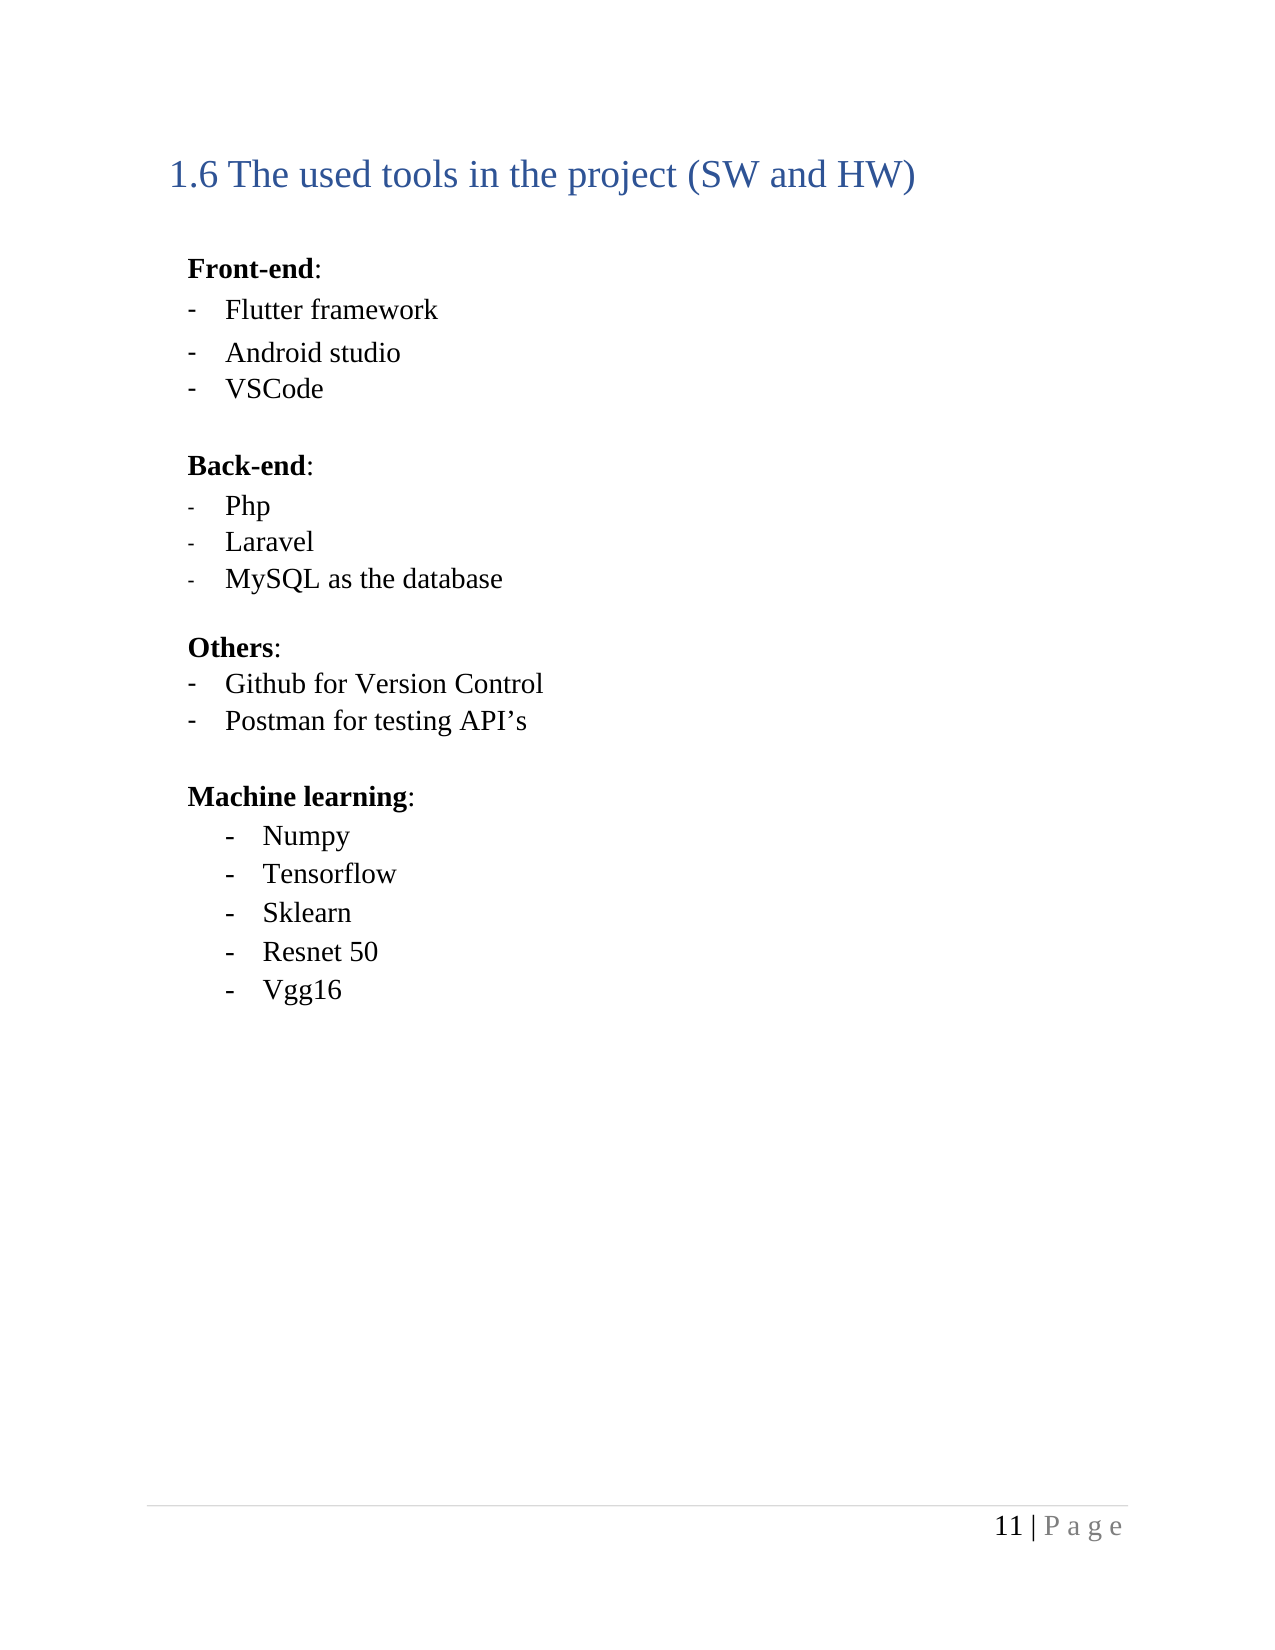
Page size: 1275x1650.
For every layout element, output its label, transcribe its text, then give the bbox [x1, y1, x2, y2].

subtitle The used tools in the project (SW and HW) [169, 150, 1225, 196]
list MySQL as the database [187, 561, 1225, 594]
list Laravel [187, 524, 1225, 558]
list Android studio [187, 334, 1225, 369]
subtitle Tensorflow [225, 857, 1225, 890]
list VSCode [187, 371, 1225, 406]
subtitle Resnet 50 [225, 934, 1225, 967]
subtitle Sklearn [225, 895, 1225, 929]
subtitle Vgg16 [225, 972, 1225, 1006]
list Github for Version Control [187, 665, 1225, 700]
list Flutter framework [187, 291, 1225, 327]
subtitle Numpy [225, 818, 1225, 852]
list Postman for testing API’s [187, 702, 1225, 737]
subtitle Back-end: [187, 448, 1225, 482]
list Php [187, 488, 1225, 522]
subtitle Front-end: [187, 251, 1225, 284]
subtitle Machine learning: [187, 779, 1225, 813]
subtitle Others: [187, 630, 1225, 663]
